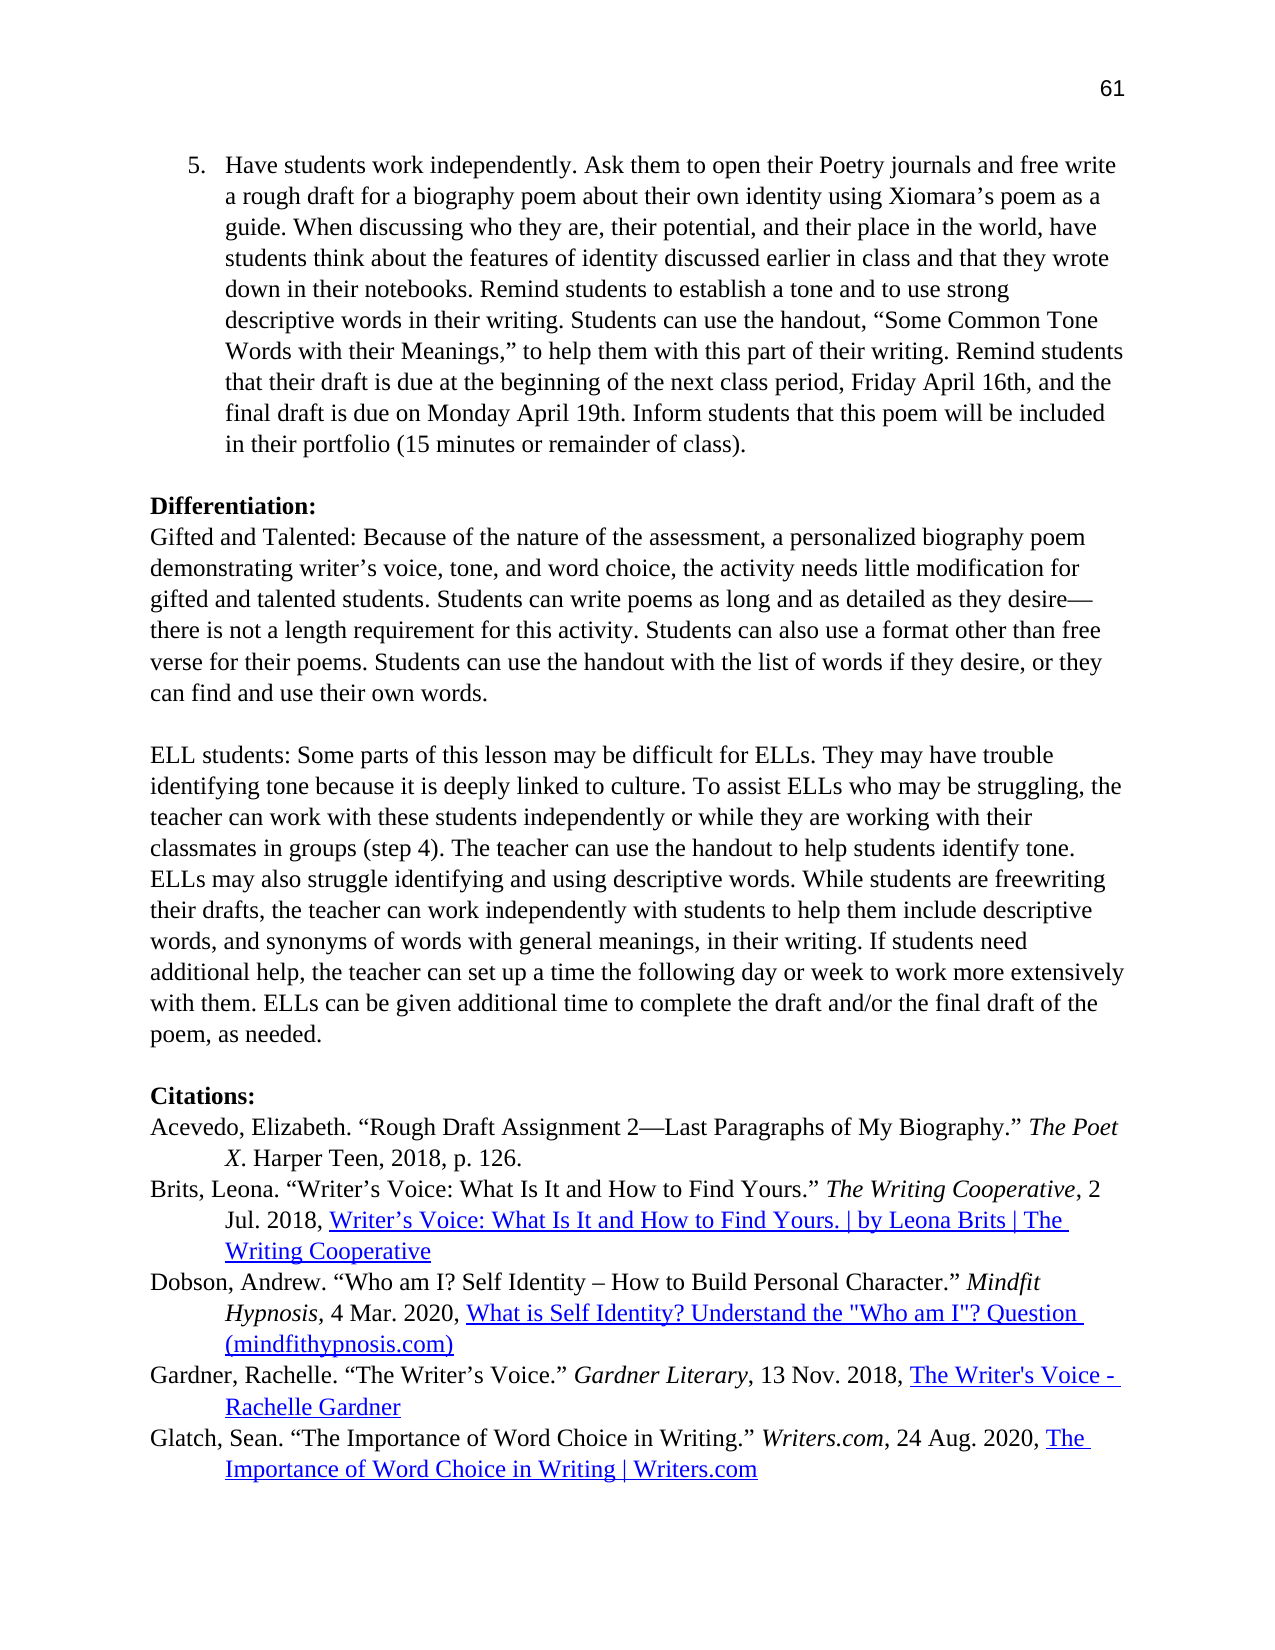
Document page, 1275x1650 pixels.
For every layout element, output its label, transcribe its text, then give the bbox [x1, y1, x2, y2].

text ELL students: Some parts of this lesson may be difficult for ELLs. They may have trouble identifying tone because it is deeply linked to culture. To assist ELLs who may be struggling, the teacher can work with these students independently or while they are working with their classmates in groups (step 4). The teacher can use the handout to help students identify tone. ELLs may also struggle identifying and using descriptive words. While students are freewriting their drafts, the teacher can work independently with students to help them include descriptive words, and synonyms of words with general meanings, in their writing. If students need additional help, the teacher can set up a time the following day or week to work more extensively with them. ELLs can be given additional time to complete the draft and/or the final draft of the poem, as needed. [150, 740, 1125, 1048]
text Citations: [150, 1081, 1125, 1110]
text Gardner, Rachelle. “The Writer’s Voice.” Gardner Literary, 13 Nov. 2018, The Writer's Voice - Rachelle Gardner [150, 1361, 1125, 1420]
text Acevedo, Elizabeth. “Rough Draft Assignment 2—Last Paragraphs of My Biography.” The Poet X. Harper Teen, 2018, p. 126. [150, 1112, 1125, 1172]
text Gifted and Talented: Because of the nature of the assessment, a personalized biography poem demonstrating writer’s voice, tone, and word choice, the activity needs little modification for gifted and talented students. Students can write poems as long and as detailed as they desire—there is not a length requirement for this activity. Students can also use a format other than free verse for their poems. Students can use the handout with the list of words if they desire, or they can find and use their own words. [150, 522, 1125, 706]
text Brits, Leona. “Writer’s Voice: What Is It and How to Find Yours.” The Writing Cooperative, 2 Jul. 2018, Writer’s Voice: What Is It and How to Find Yours. | by Leona Brits | The Writing Cooperative [150, 1174, 1125, 1265]
list Have students work independently. Ask them to open their Poetry journals and free write a rough draft for a biography poem about their own identity using Xiomara’s poem as a guide. When discussing who they are, their potential, and their place in the world, have students think about the features of identity discussed earlier in class and that they wrote down in their notebooks. Remind students to establish a tone and to use strong descriptive words in their writing. Students can use the handout, “Some Common Tone Words with their Meanings,” to help them with this part of their writing. Remind students that their draft is due at the beginning of the next class period, Friday April 16th, and the final draft is due on Monday April 19th. Inform students that this poem will be included in their portfolio (15 minutes or remainder of class). [187, 150, 1125, 458]
text Dobson, Andrew. “Who am I? Self Identity – How to Build Personal Character.” Mindfit Hypnosis, 4 Mar. 2020, What is Self Identity? Understand the "Who am I"? Question (mindfithypnosis.com) [150, 1267, 1125, 1358]
text Differentiation: [150, 491, 1125, 520]
text Glatch, Sean. “The Importance of Word Choice in Writing.” Writers.com, 24 Aug. 2020, The Importance of Word Choice in Writing | Writers.com [150, 1423, 1125, 1482]
